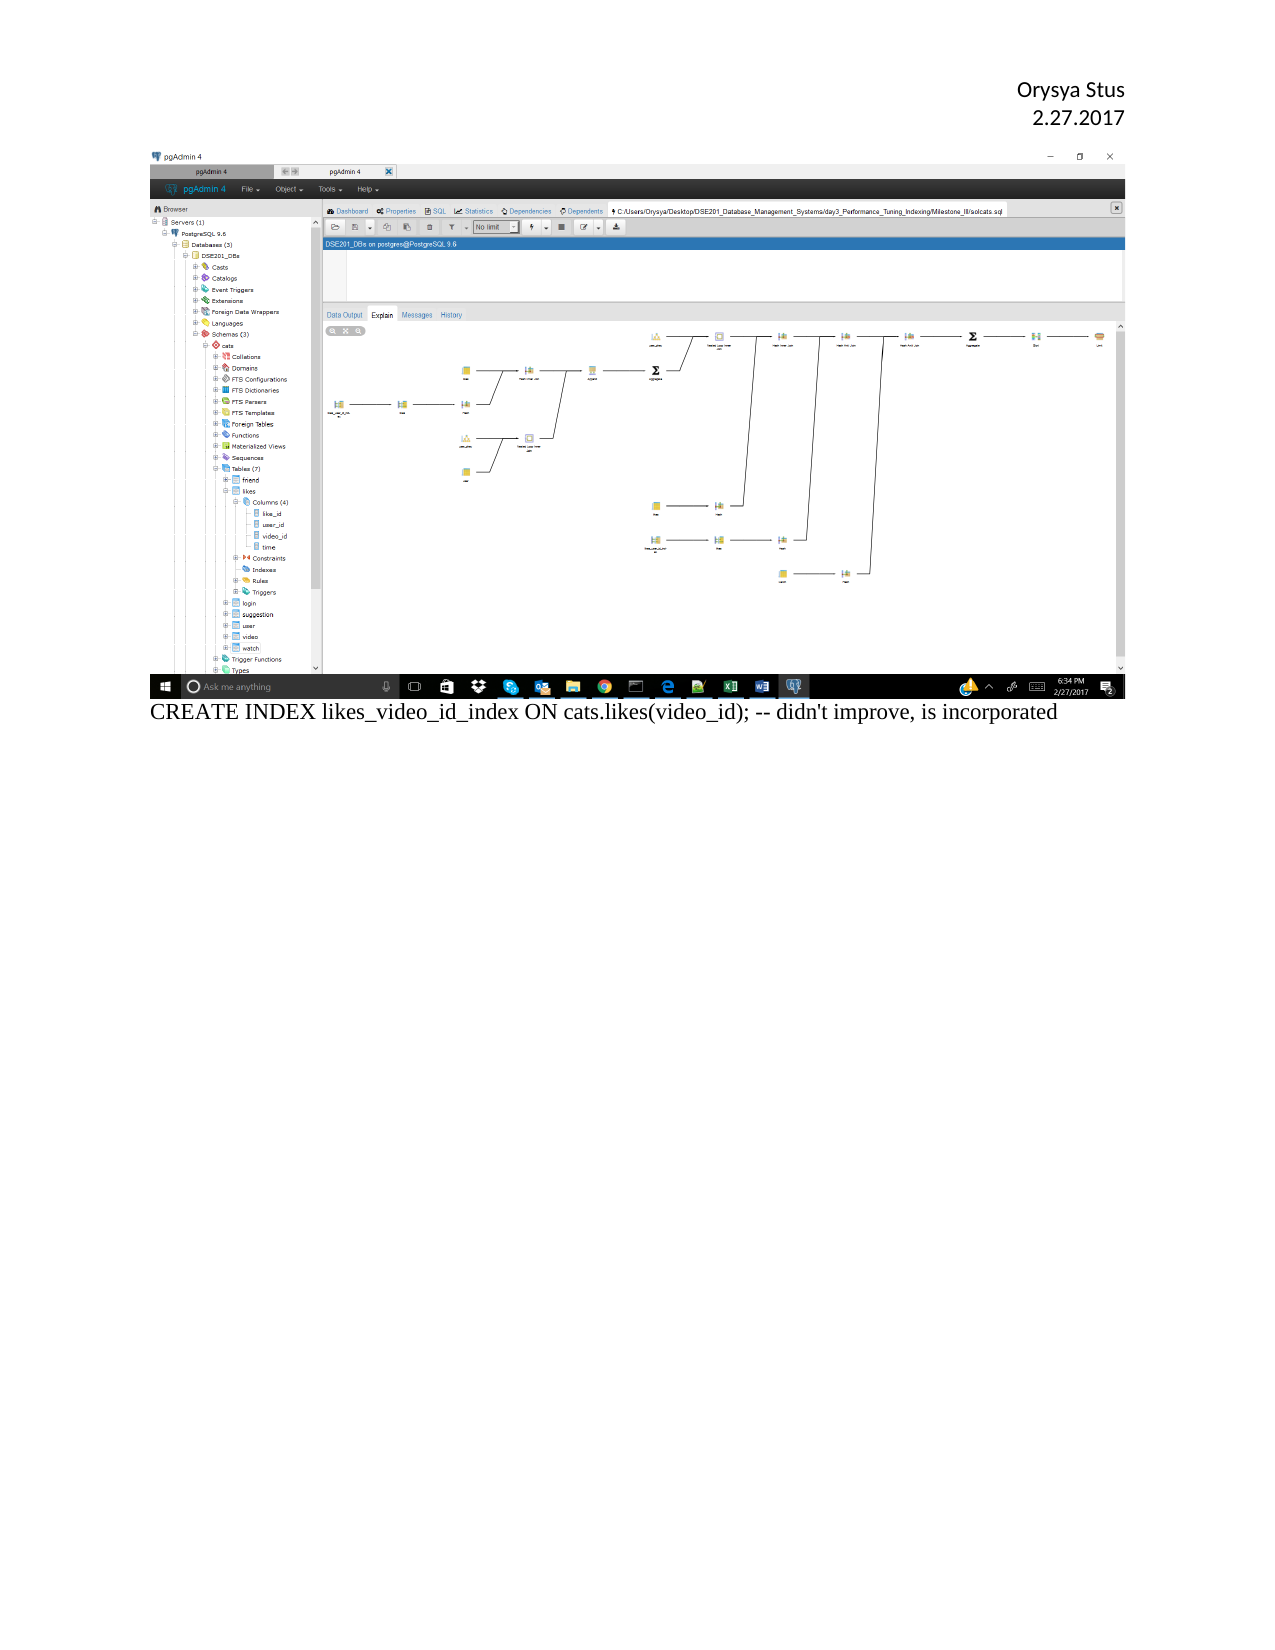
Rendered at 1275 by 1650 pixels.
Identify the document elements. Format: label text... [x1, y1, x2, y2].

picture [150, 150, 1125, 699]
text CREATE INDEX likes_video_id_index ON cats.likes(video_id); -- didn't improve, is incorporated [150, 699, 1125, 725]
